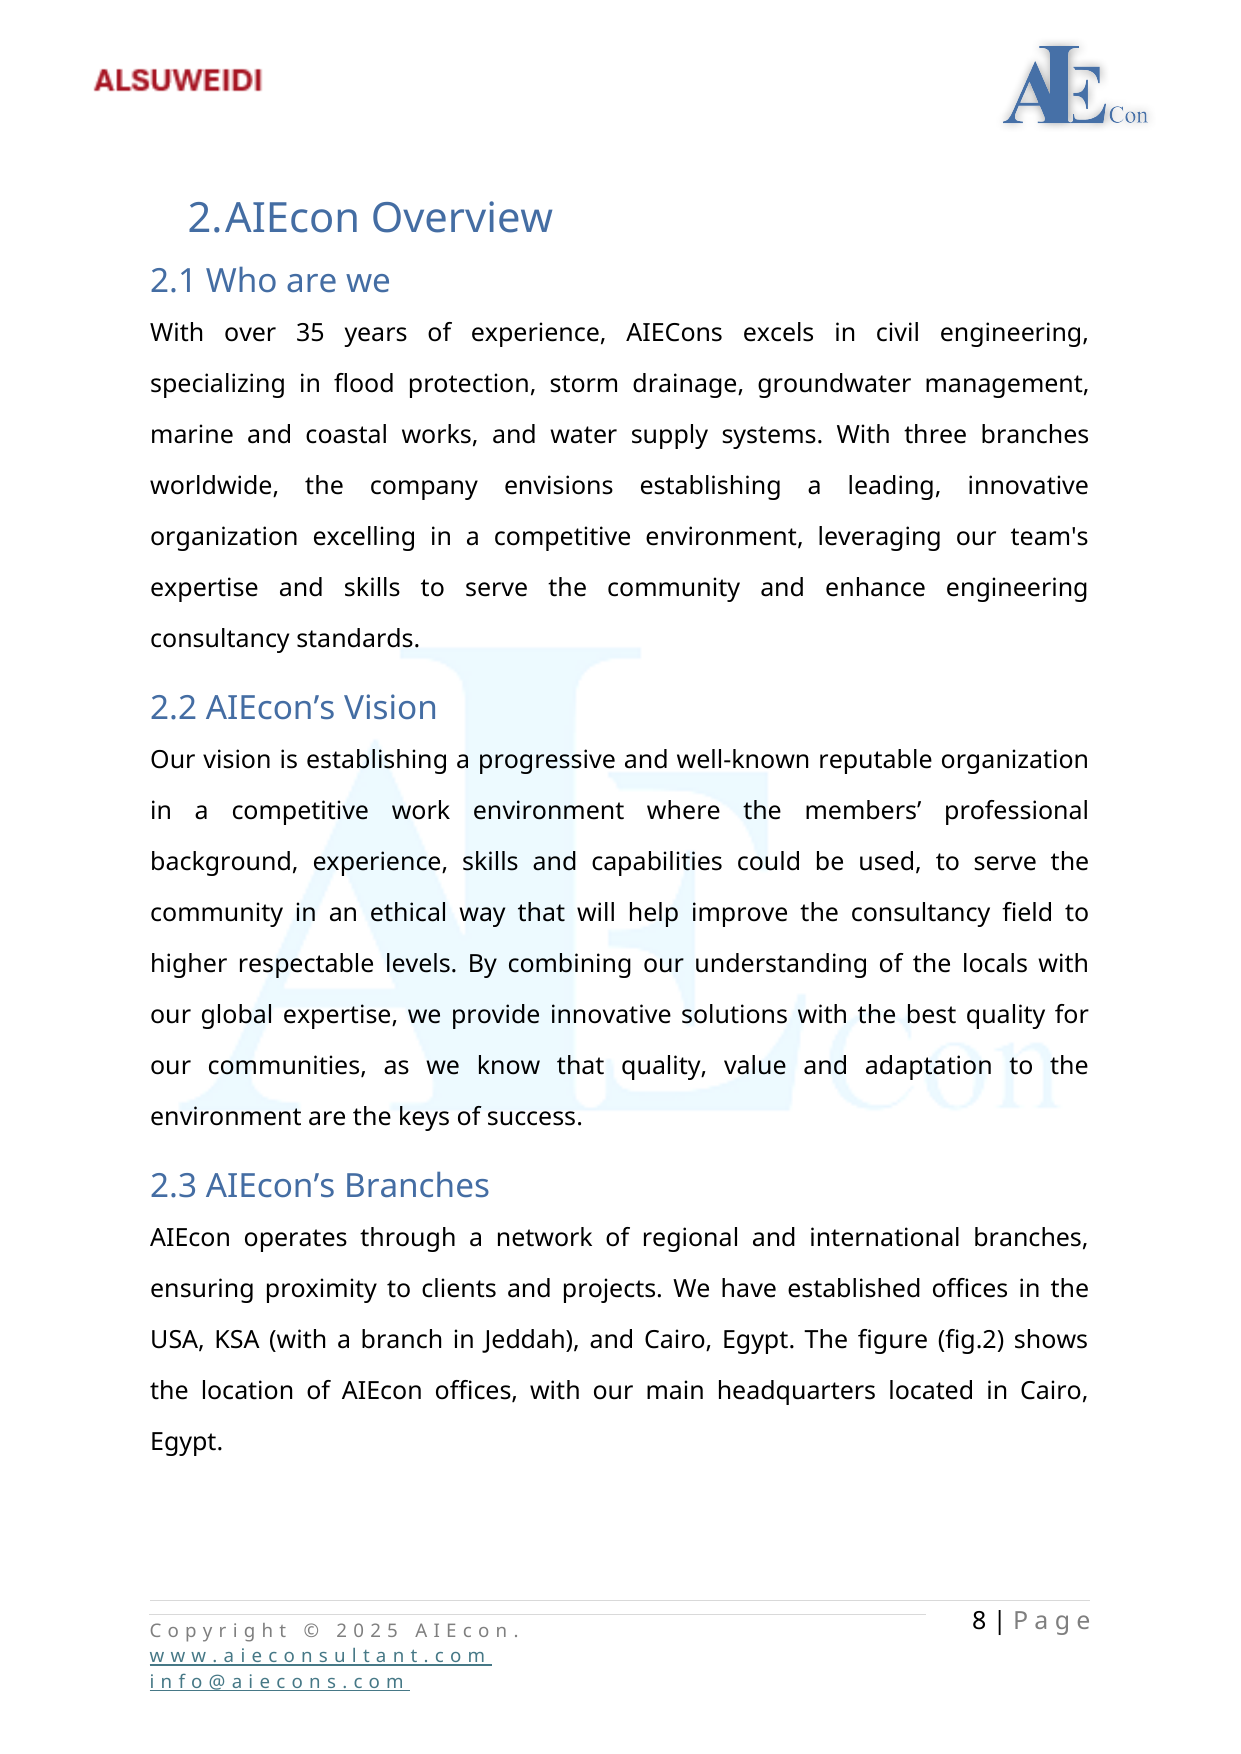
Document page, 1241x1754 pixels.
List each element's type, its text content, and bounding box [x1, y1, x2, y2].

subtitle 2.1 Who are we [150, 257, 1090, 302]
subtitle AIEcon Overview [187, 187, 1090, 244]
text With over 35 years of experience, AIECons excels in civil engineering, specializing in flood protection, storm drainage, groundwater management, marine and coastal works, and water supply systems. With three branches worldwide, the company envisions establishing a leading, innovative organization excelling in a competitive environment, leveraging our team's expertise and skills to serve the community and enhance engineering consultancy standards. [150, 314, 1090, 655]
subtitle 2.3 AIEcon’s Branches [150, 1162, 1090, 1208]
text AIEcon operates through a network of regional and international branches, ensuring proximity to clients and projects. We have established offices in the USA, KSA (with a branch in Jeddah), and Cairo, Egypt. The figure (fig.2) shows the location of AIEcon offices, with our main headquarters located in Cairo, Egypt. [150, 1219, 1090, 1458]
picture [1000, 40, 1148, 128]
picture [89, 61, 268, 101]
text Our vision is establishing a progressive and well-known reputable organization in a competitive work environment where the members’ professional background, experience, skills and capabilities could be used, to serve the community in an ethical way that will help improve the consultancy field to higher respectable levels. By combining our understanding of the locals with our global expertise, we provide innovative solutions with the best quality for our communities, as we know that quality, value and adaptation to the environment are the keys of success. [150, 741, 1090, 1133]
subtitle 2.2 AIEcon’s Vision [150, 684, 1090, 729]
